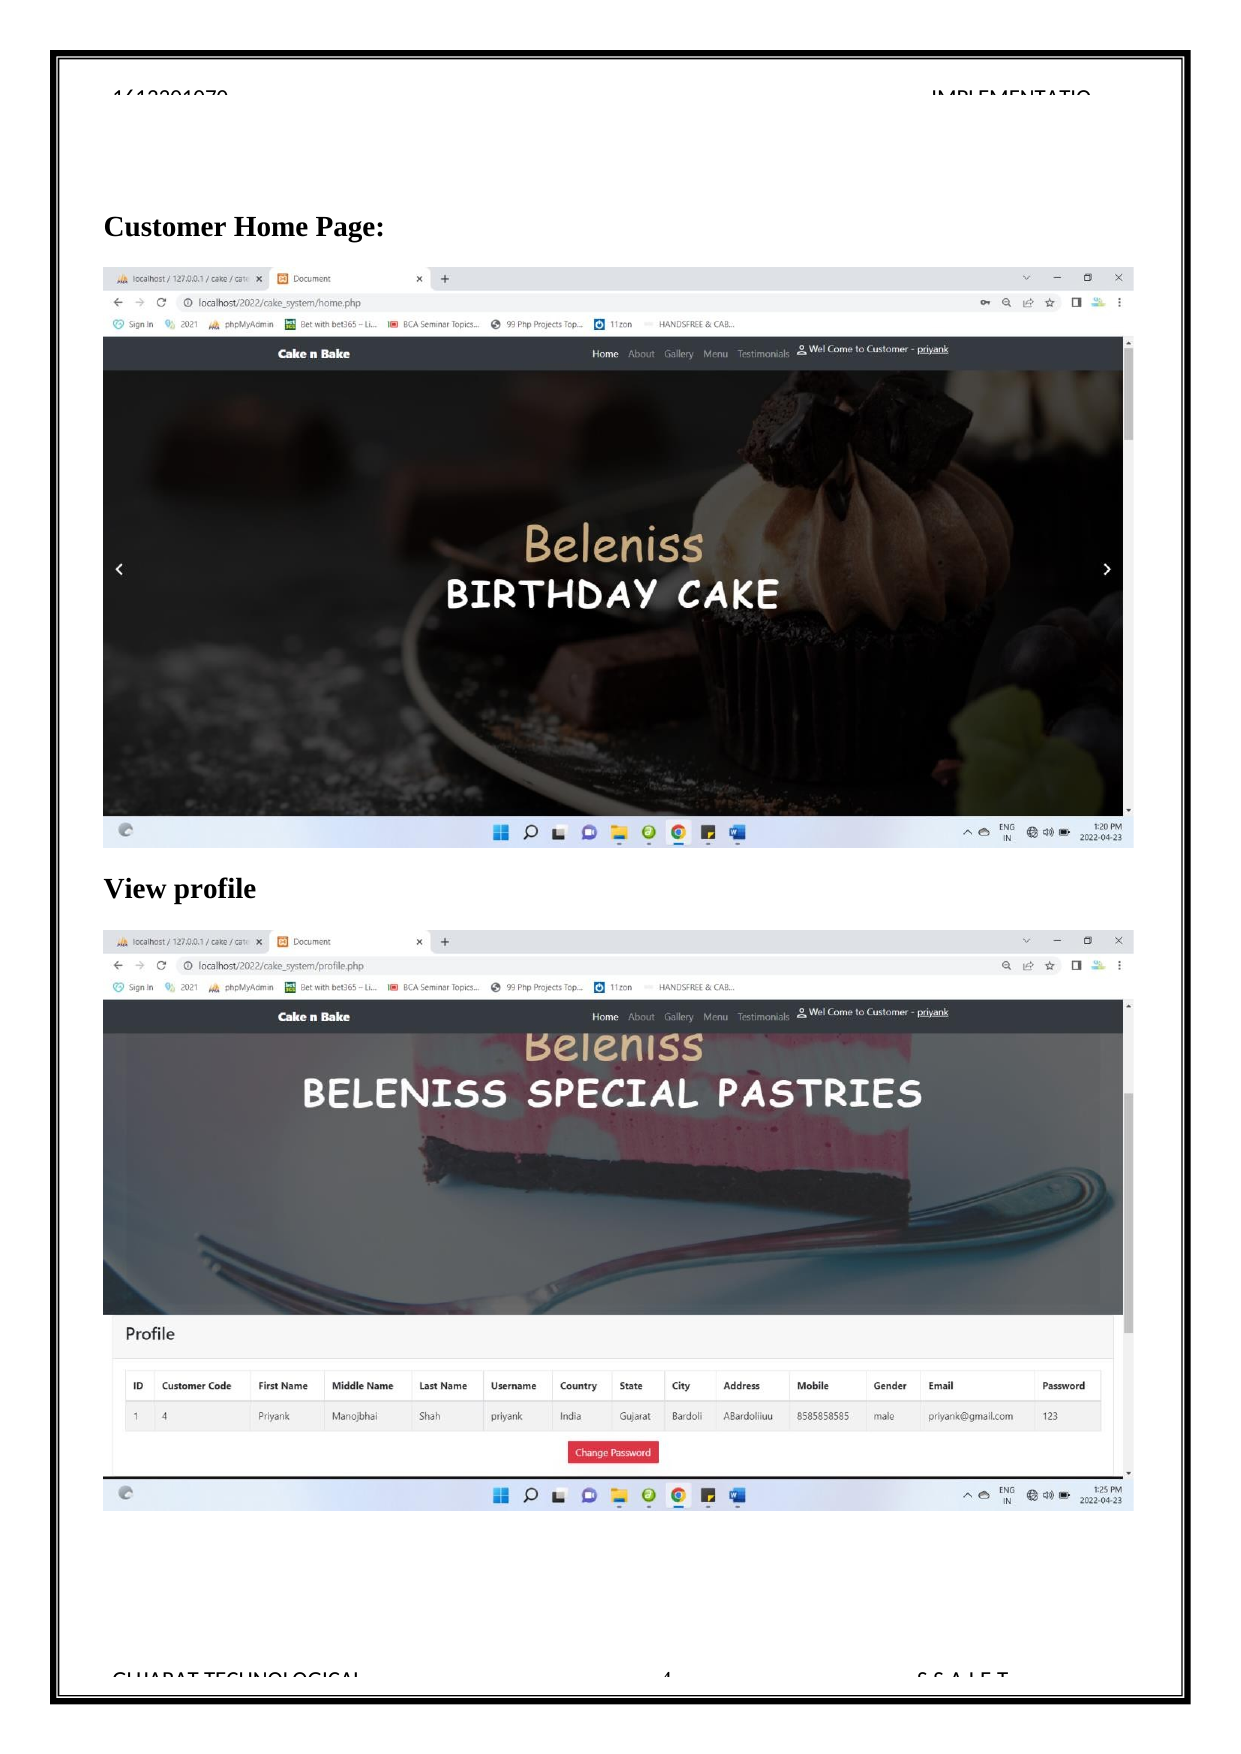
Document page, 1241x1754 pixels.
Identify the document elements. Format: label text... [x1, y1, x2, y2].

picture [103, 267, 1134, 848]
subtitle Customer Home Page: [103, 209, 1207, 242]
picture [103, 930, 1134, 1511]
